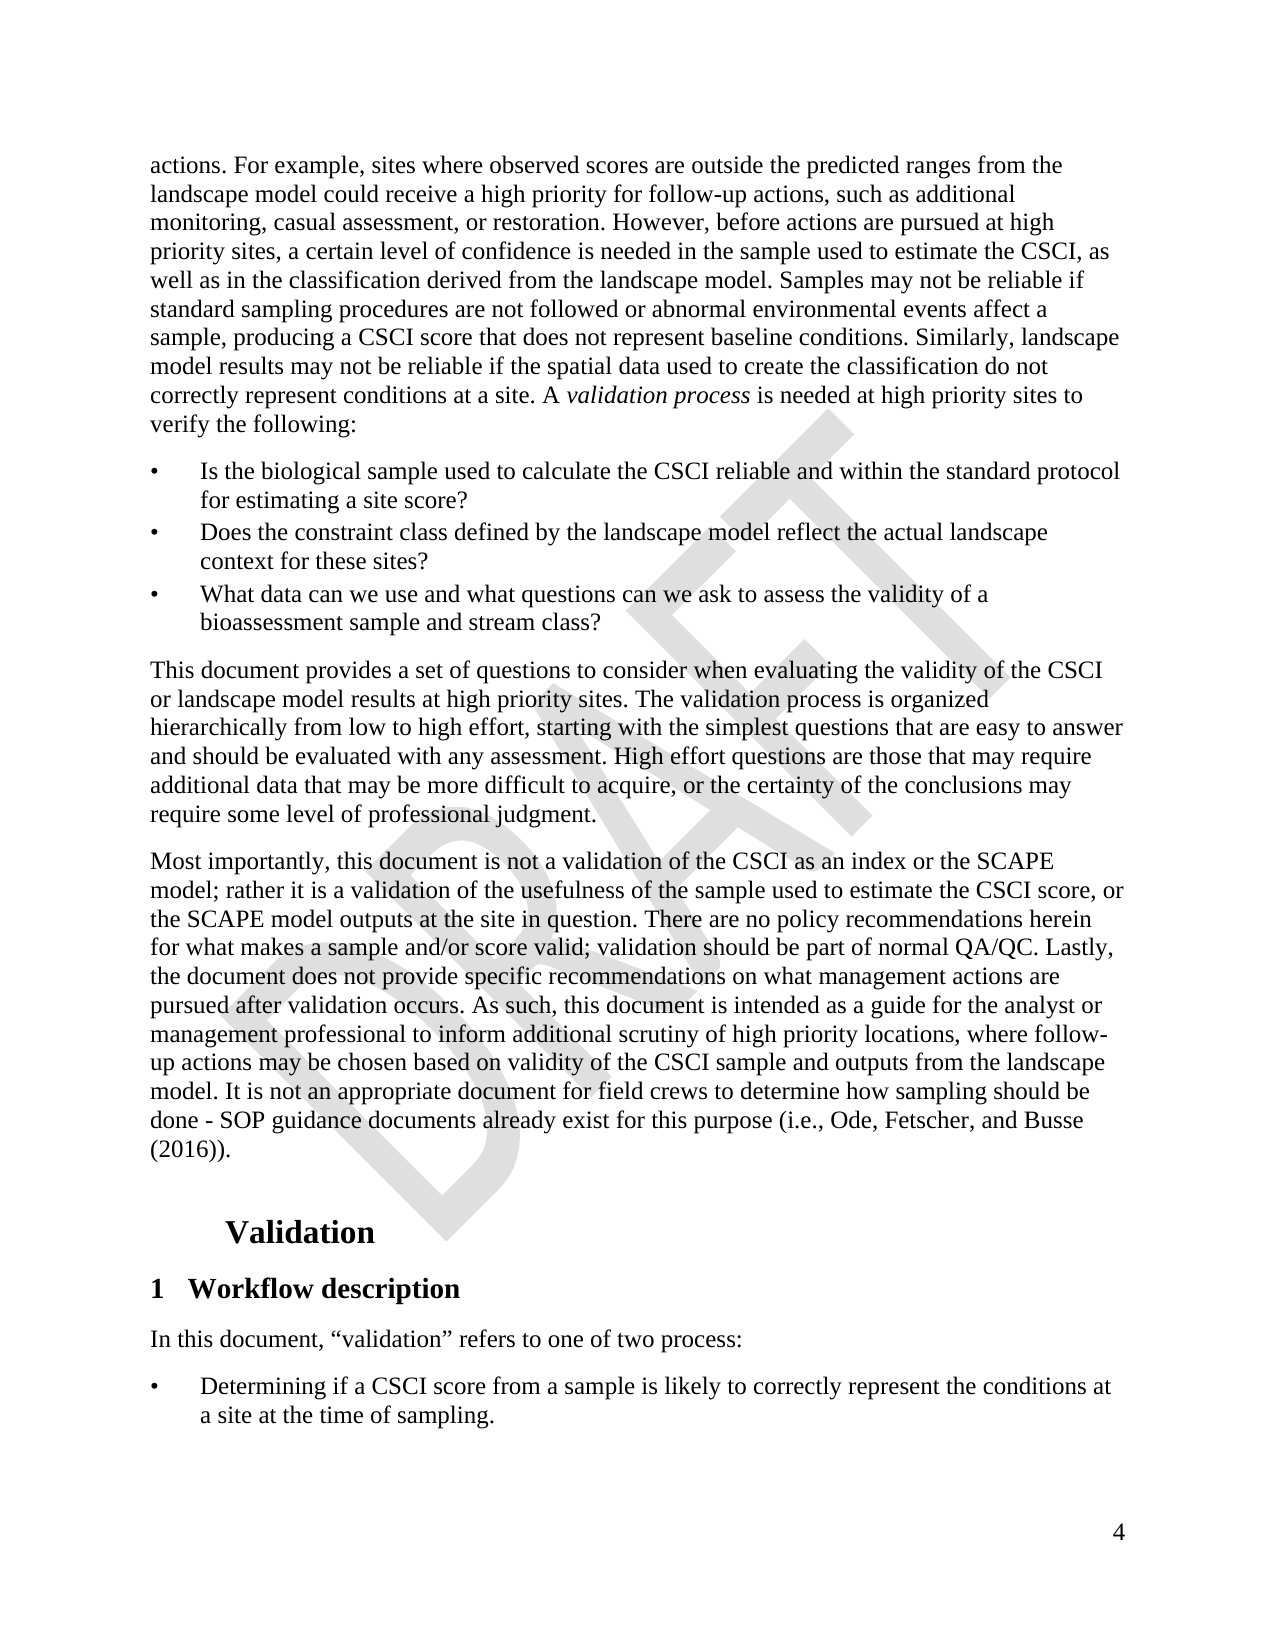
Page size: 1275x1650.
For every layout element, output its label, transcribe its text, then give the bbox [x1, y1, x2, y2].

subtitle Validation [150, 1212, 1125, 1251]
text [150, 150, 1125, 437]
text In this document, “validation” refers to one of two process: [150, 1324, 1125, 1353]
list What data can we use and what questions can we ask to assess the validity of a bioassessment sample and stream class? [150, 579, 1125, 636]
list Determining if a CSCI score from a sample is likely to correctly represent the conditions at a site at the time of sampling. [150, 1371, 1125, 1429]
list Does the constraint class defined by the landscape model reflect the actual landscape context for these sites? [150, 517, 1125, 575]
text Most importantly, this document is not a validation of the CSCI as an index or the SCAPE model; rather it is a validation of the usefulness of the sample used to estimate the CSCI score, or the SCAPE model outputs at the site in question. There are no policy recommendations herein for what makes a sample and/or score valid; validation should be part of normal QA/QC. Lastly, the document does not provide specific recommendations on what management actions are pursued after validation occurs. As such, this document is intended as a guide for the analyst or management professional to inform additional scrutiny of high priority locations, where follow-up actions may be chosen based on validity of the CSCI sample and outputs from the landscape model. It is not an appropriate document for field crews to determine how sampling should be done - SOP guidance documents already exist for this purpose (i.e., Ode, Fetscher, and Busse (2016)). [150, 846, 1125, 1162]
text This document provides a set of questions to consider when evaluating the validity of the CSCI or landscape model results at high priority sites. The validation process is organized hierarchically from low to high effort, starting with the simplest questions that are easy to answer and should be evaluated with any assessment. High effort questions are those that may require additional data that may be more difficult to acquire, or the certainty of the conclusions may require some level of professional judgment. [150, 655, 1125, 827]
subtitle Workflow description [150, 1272, 1125, 1305]
list Is the biological sample used to calculate the CSCI reliable and within the standard protocol for estimating a site score? [150, 456, 1125, 514]
